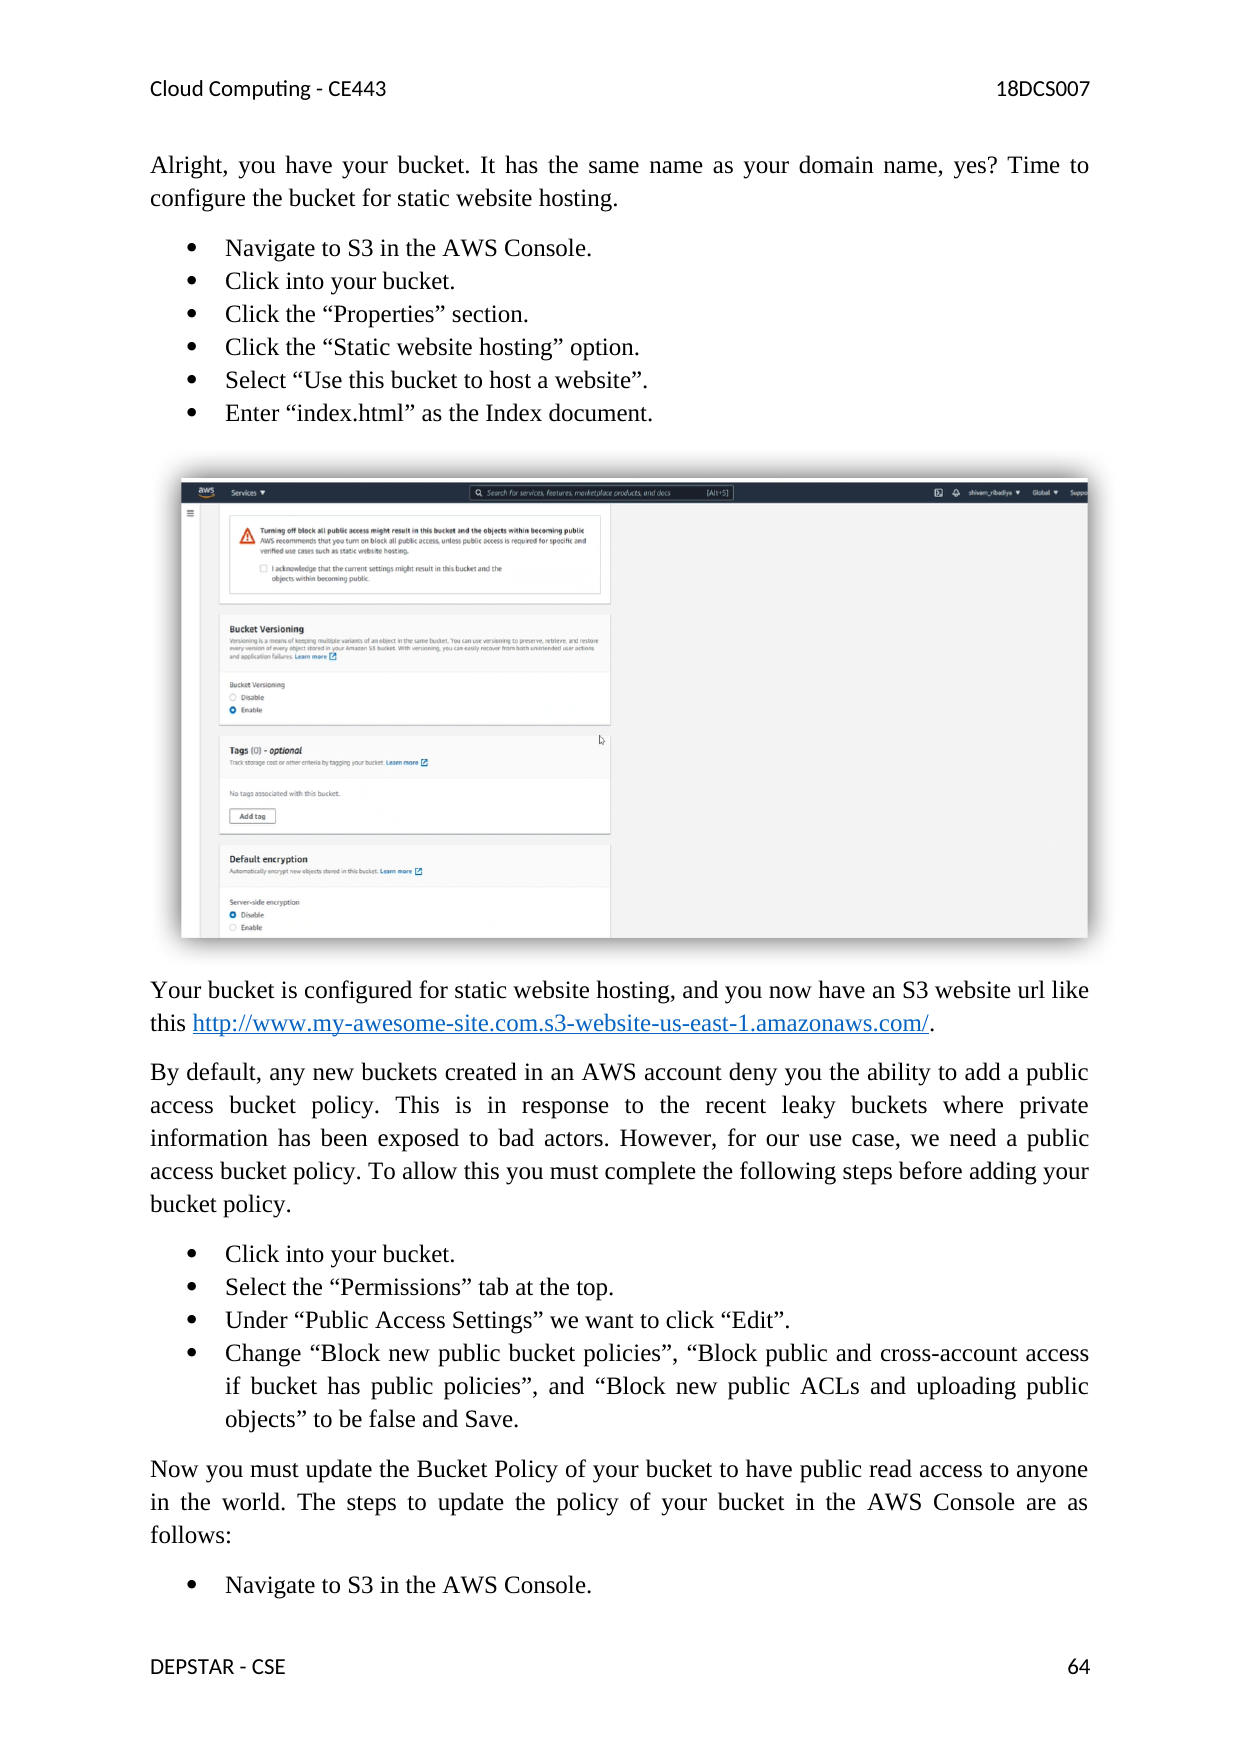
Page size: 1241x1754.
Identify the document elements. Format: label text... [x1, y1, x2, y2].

text Now you must update the Bucket Policy of your bucket to have public read access to anyone in the world. The steps to update the policy of your bucket in the AWS Console are as follows: [150, 1454, 1090, 1549]
text Alright, you have your bucket. It has the same name as your domain name, yes? Time to configure the bucket for static website hosting. [150, 150, 1090, 212]
list Change “Block new public bucket policies”, “Block public and cross-account access if bucket has public policies”, and “Block new public ACLs and uploading public objects” to be false and Save. [187, 1338, 1090, 1433]
text Your bucket is configured for static website hosting, and you now have an S3 website url like this http://www.my-awesome-site.com.s3-website-us-east-1.amazonaws.com/. [150, 975, 1090, 1036]
list Enter “index.html” as the Index document. [187, 398, 1090, 427]
list Click the “Static website hosting” option. [187, 332, 1090, 361]
list Click into your bucket. [187, 266, 1090, 294]
list Under “Public Access Settings” we want to click “Edit”. [187, 1305, 1090, 1334]
list Navigate to S3 in the AWS Console. [187, 233, 1090, 261]
list Click the “Properties” section. [187, 299, 1090, 327]
text By default, any new buckets created in an AWS account deny you the ability to add a public access bucket policy. This is in response to the recent leaky buckets where private information has been exposed to bad actors. However, for our use case, we need a public access bucket policy. To allow this you must complete the following steps before adding your bucket policy. [150, 1057, 1090, 1218]
picture [181, 478, 1088, 938]
list Select “Use this bucket to host a website”. [187, 365, 1090, 393]
list Click into your bucket. [187, 1239, 1090, 1268]
list Navigate to S3 in the AWS Console. [187, 1570, 1090, 1598]
list Select the “Permissions” tab at the top. [187, 1272, 1090, 1301]
